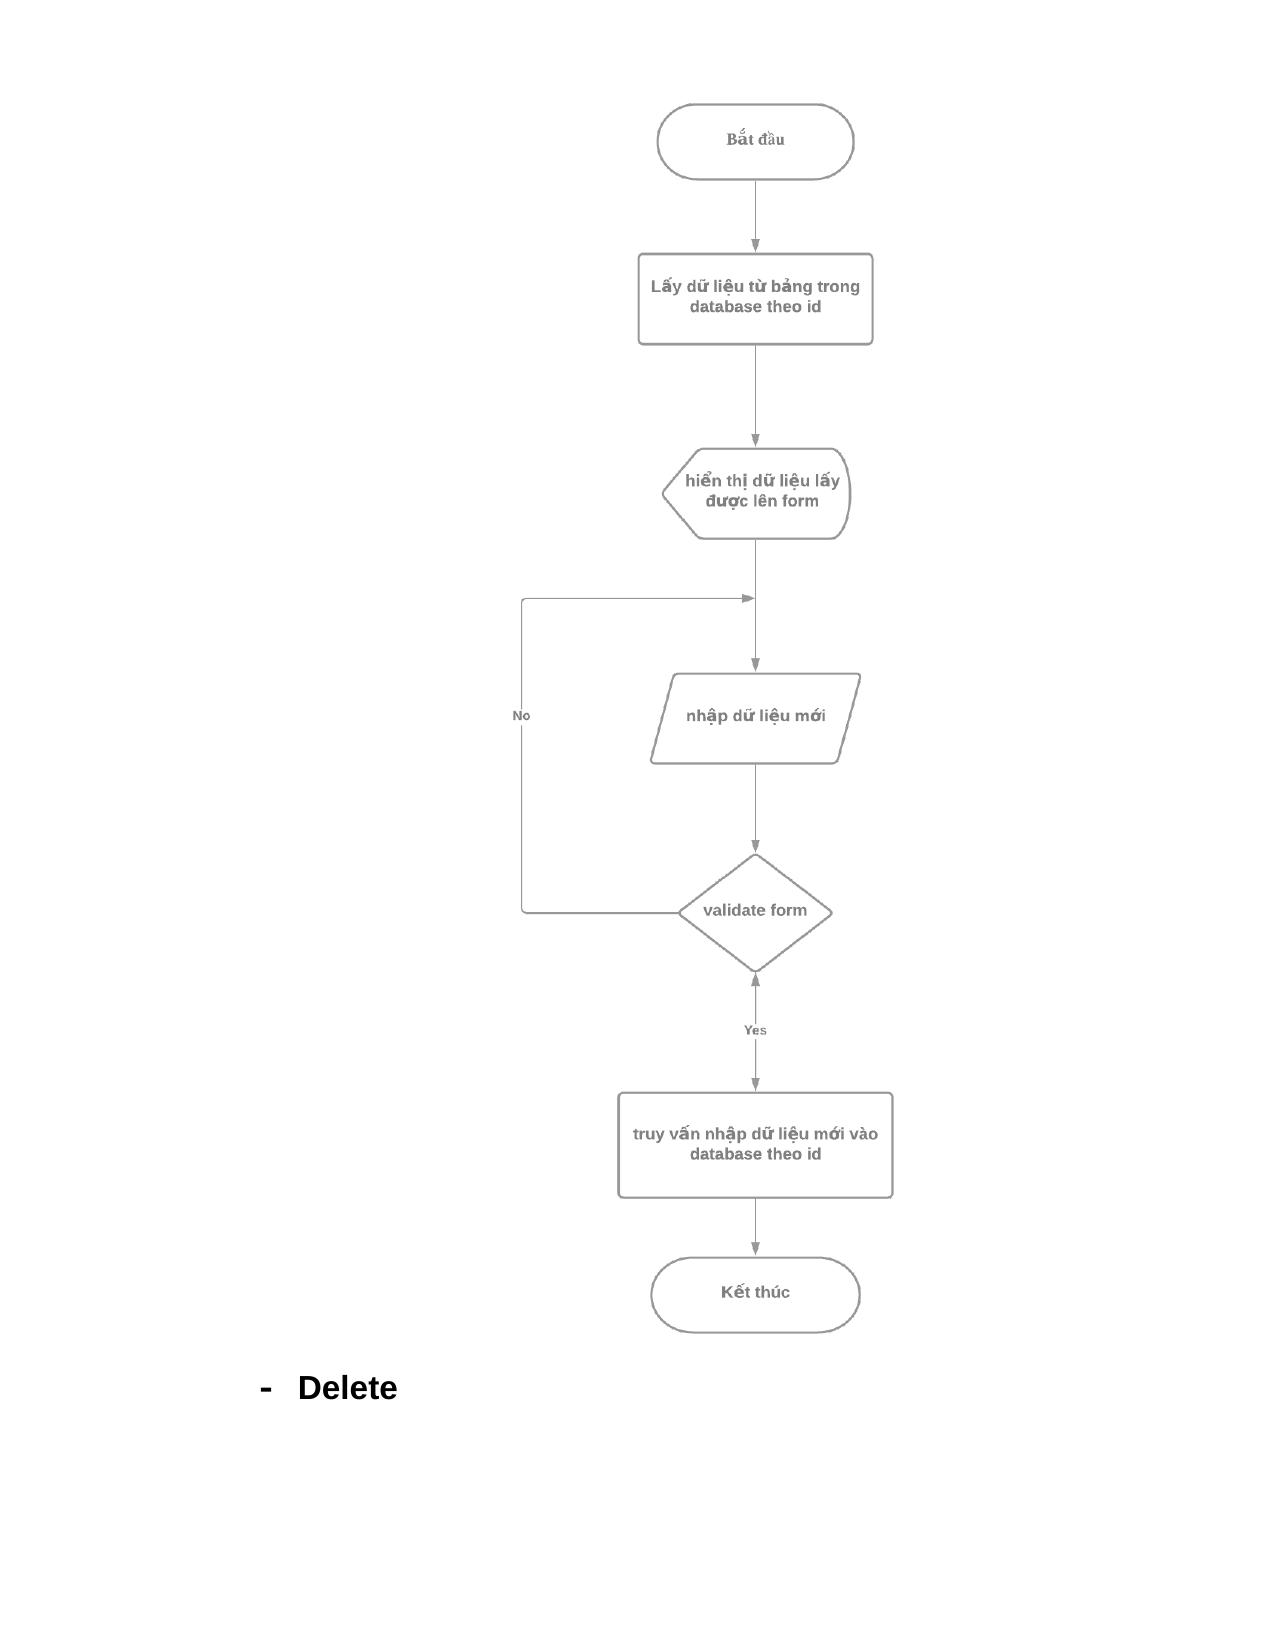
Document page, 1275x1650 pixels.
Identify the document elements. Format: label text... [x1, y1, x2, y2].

picture [482, 75, 922, 1362]
list Delete [260, 1368, 1106, 1406]
